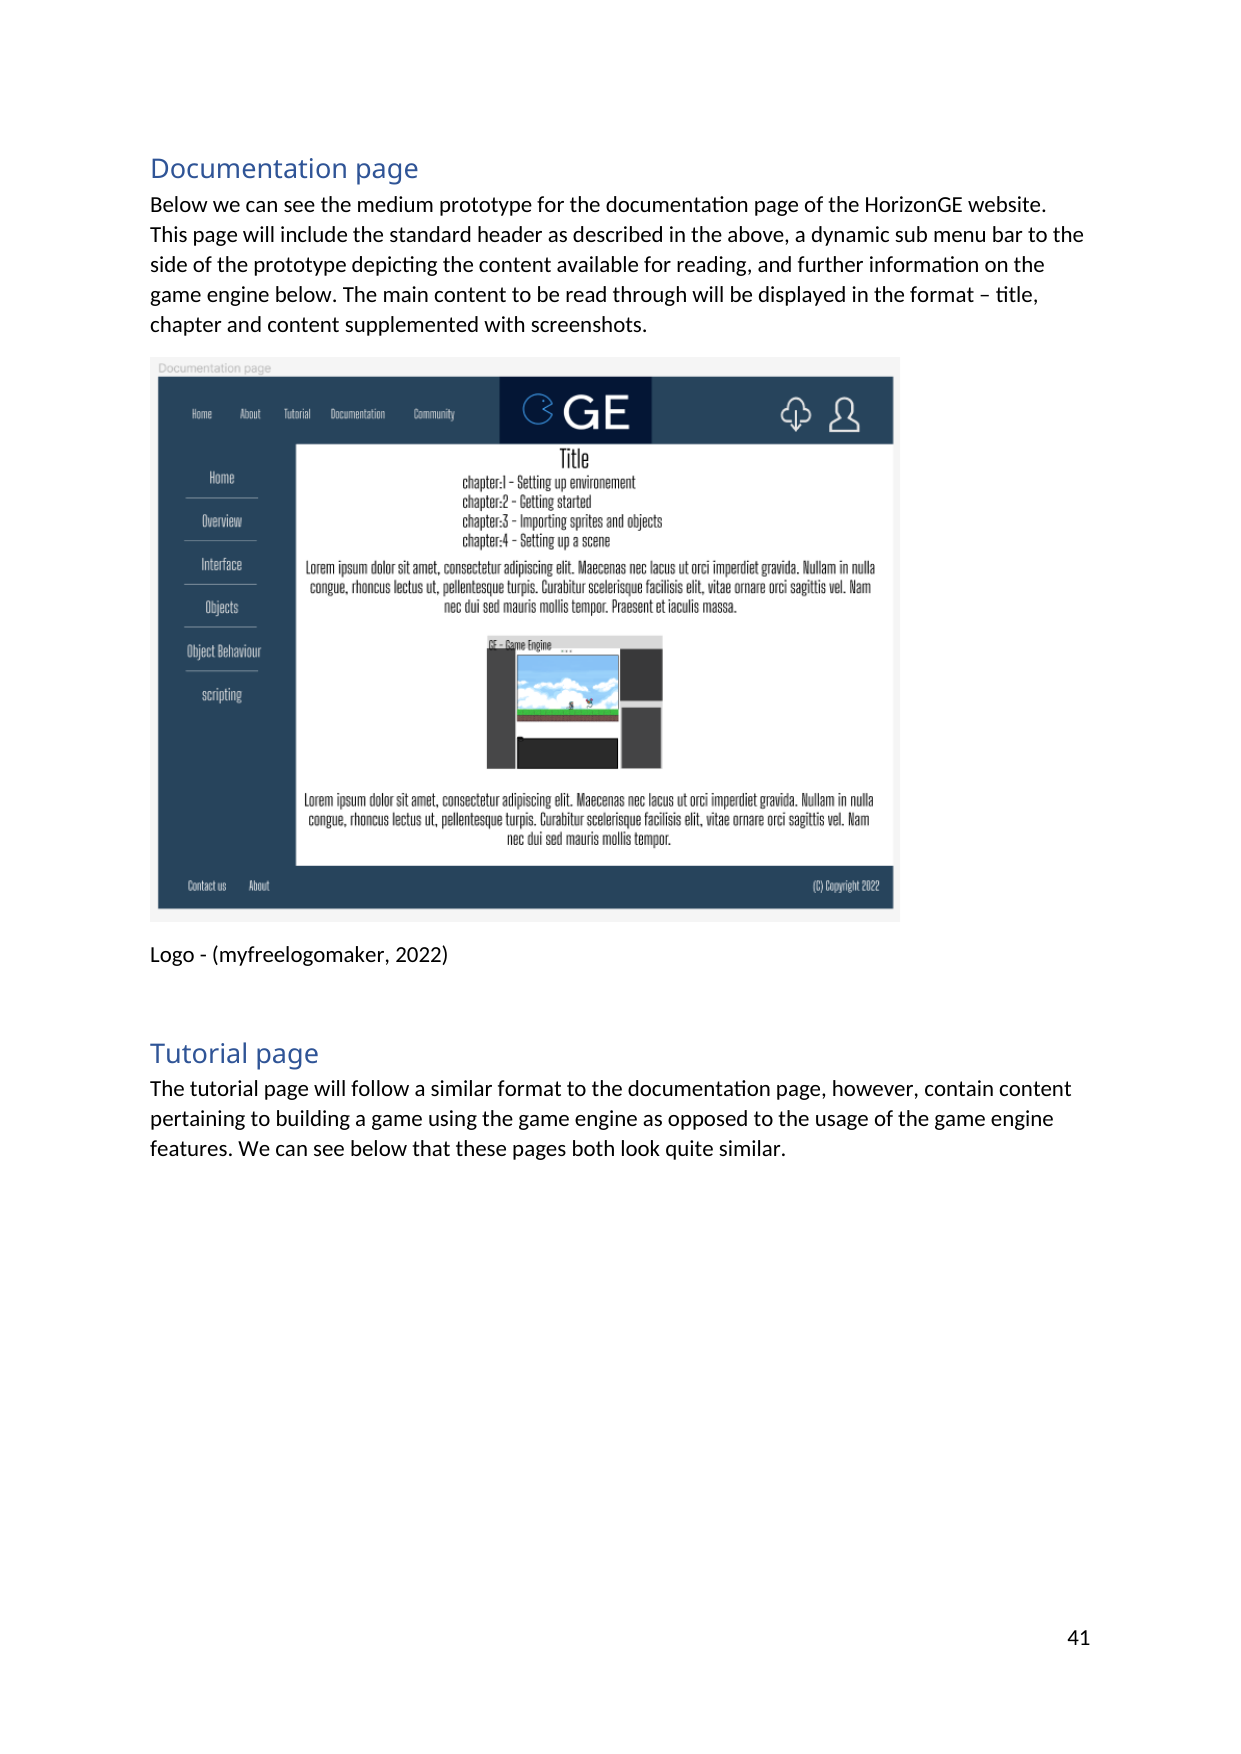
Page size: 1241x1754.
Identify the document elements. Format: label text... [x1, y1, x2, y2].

text Logo - (myfreelogomaker, 2022) [150, 940, 1090, 968]
subtitle Tutorial page [150, 1034, 1090, 1071]
subtitle Documentation page [150, 150, 1090, 187]
picture [150, 357, 901, 922]
text Below we can see the medium prototype for the documentation page of the HorizonGE website. This page will include the standard header as described in the above, a dynamic sub menu bar to the side of the prototype depicting the content available for reading, and further information on the game engine below. The main content to be read through will be displayed in the format – title, chapter and content supplemented with screenshots. [150, 190, 1090, 339]
text The tutorial page will follow a similar format to the documentation page, however, contain content pertaining to building a game using the game engine as opposed to the usage of the game engine features. We can see below that these pages both look quite similar. [150, 1074, 1090, 1162]
